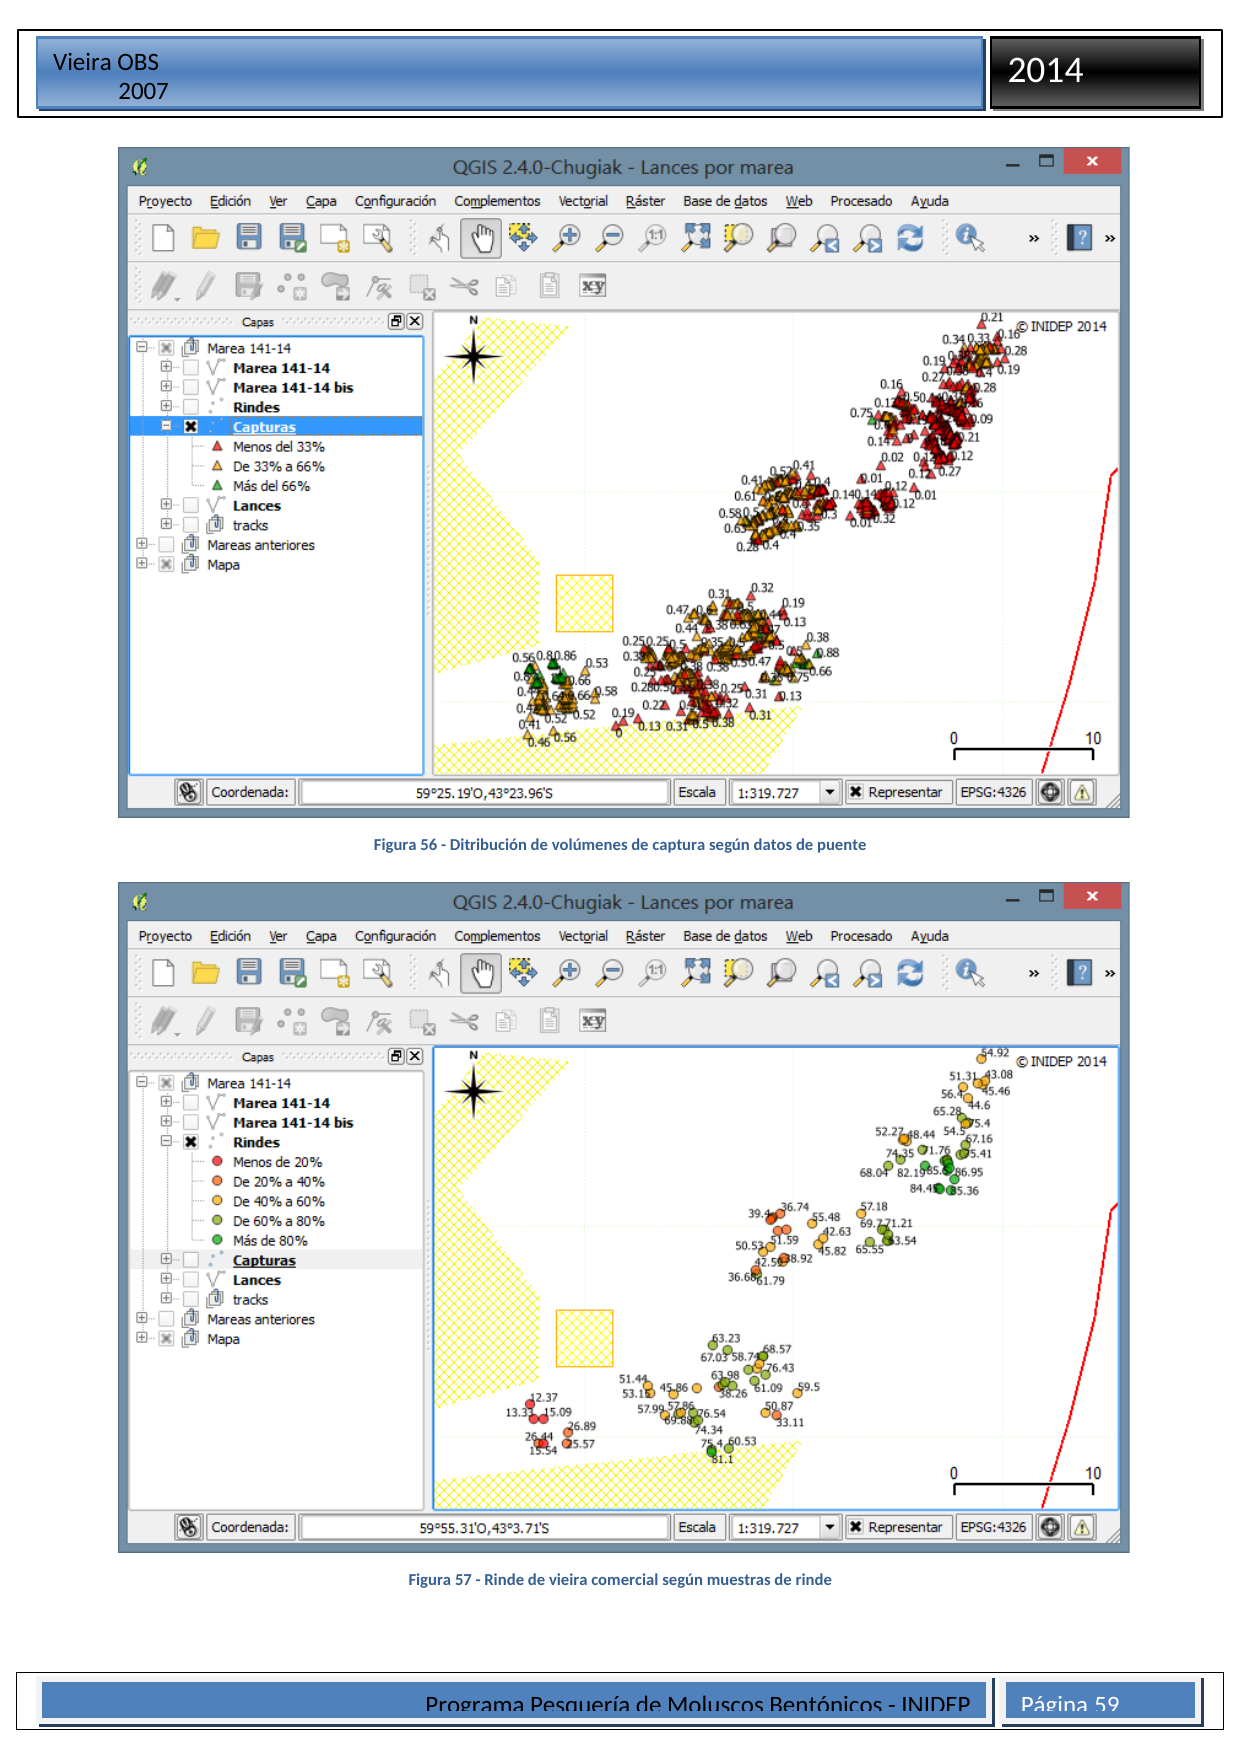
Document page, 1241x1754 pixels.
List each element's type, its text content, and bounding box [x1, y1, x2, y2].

picture [118, 882, 1130, 1553]
picture [118, 147, 1130, 818]
